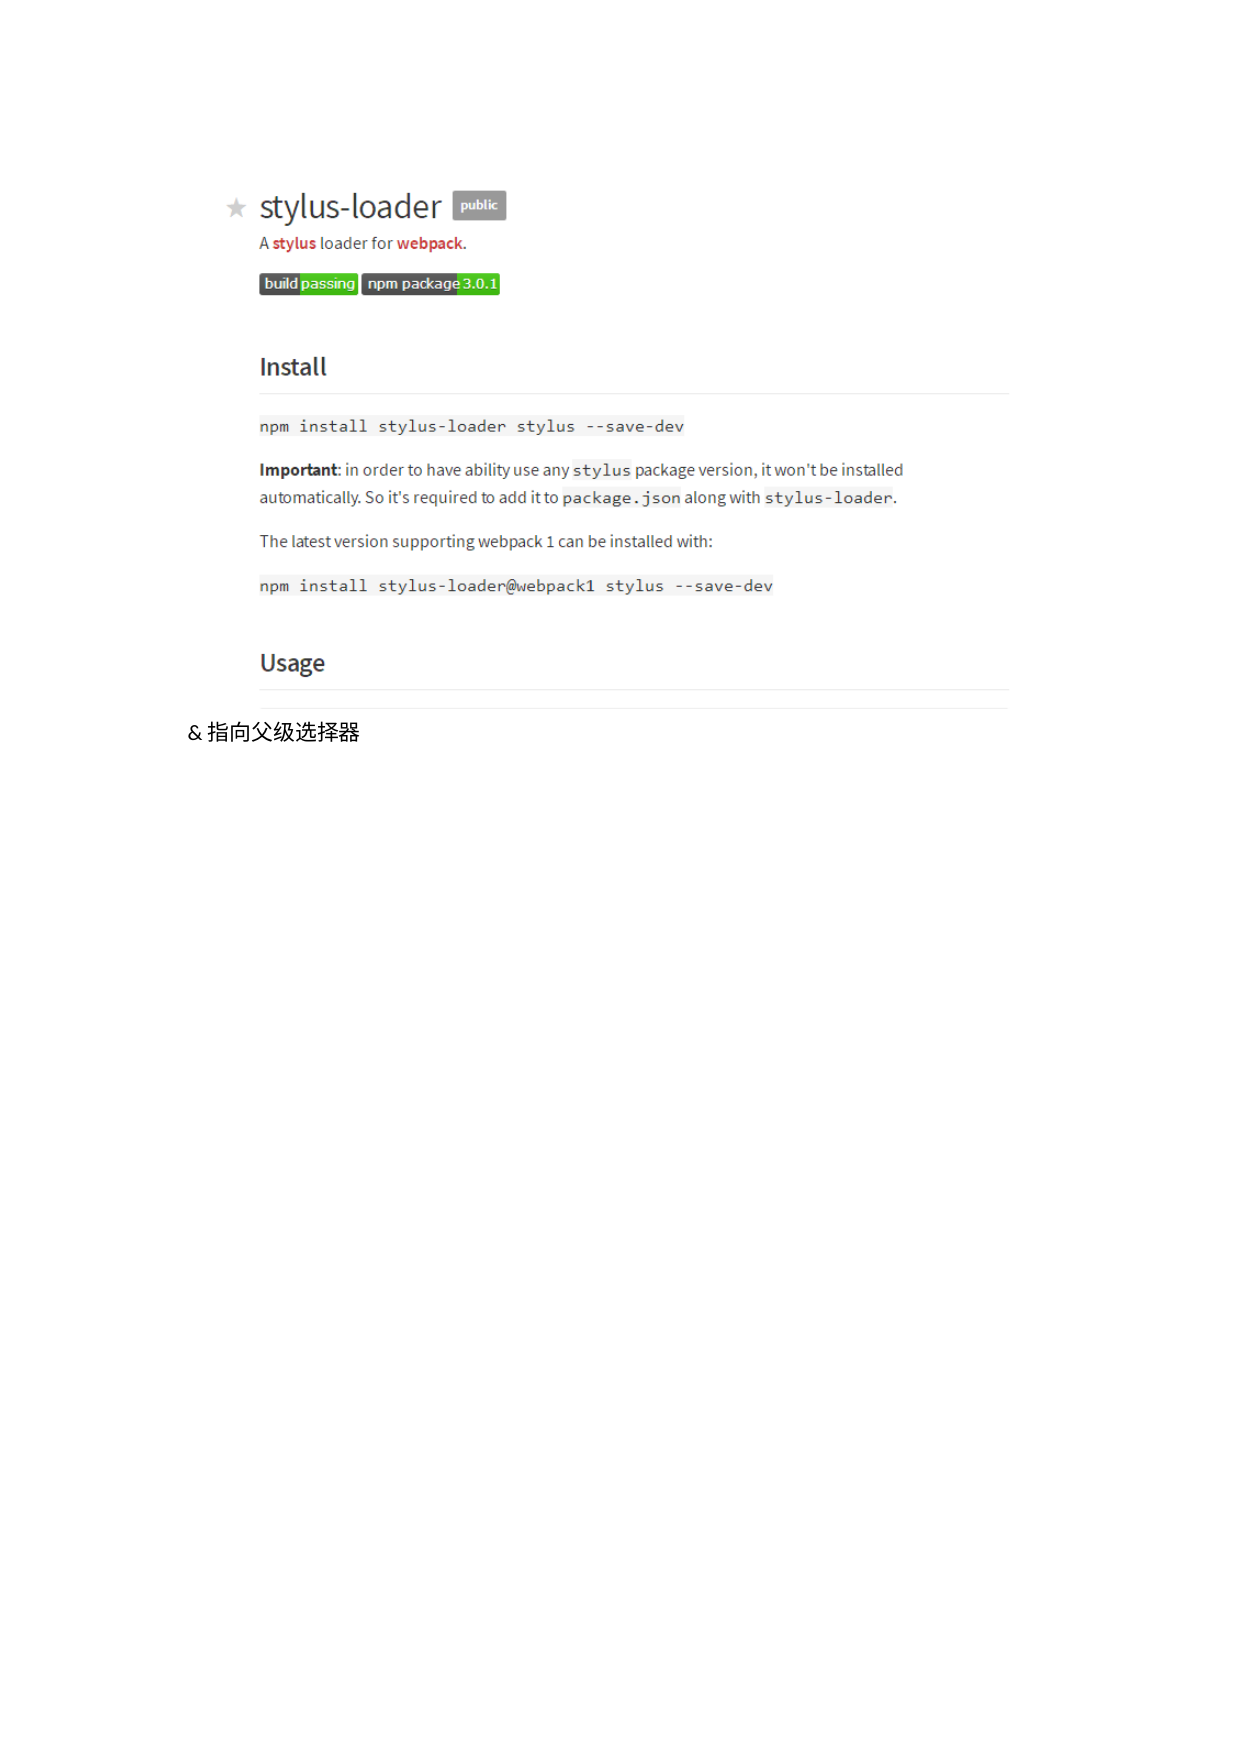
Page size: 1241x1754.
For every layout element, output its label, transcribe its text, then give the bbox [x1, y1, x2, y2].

text & 指向父级选择器 [187, 714, 1053, 747]
picture [187, 162, 1052, 709]
